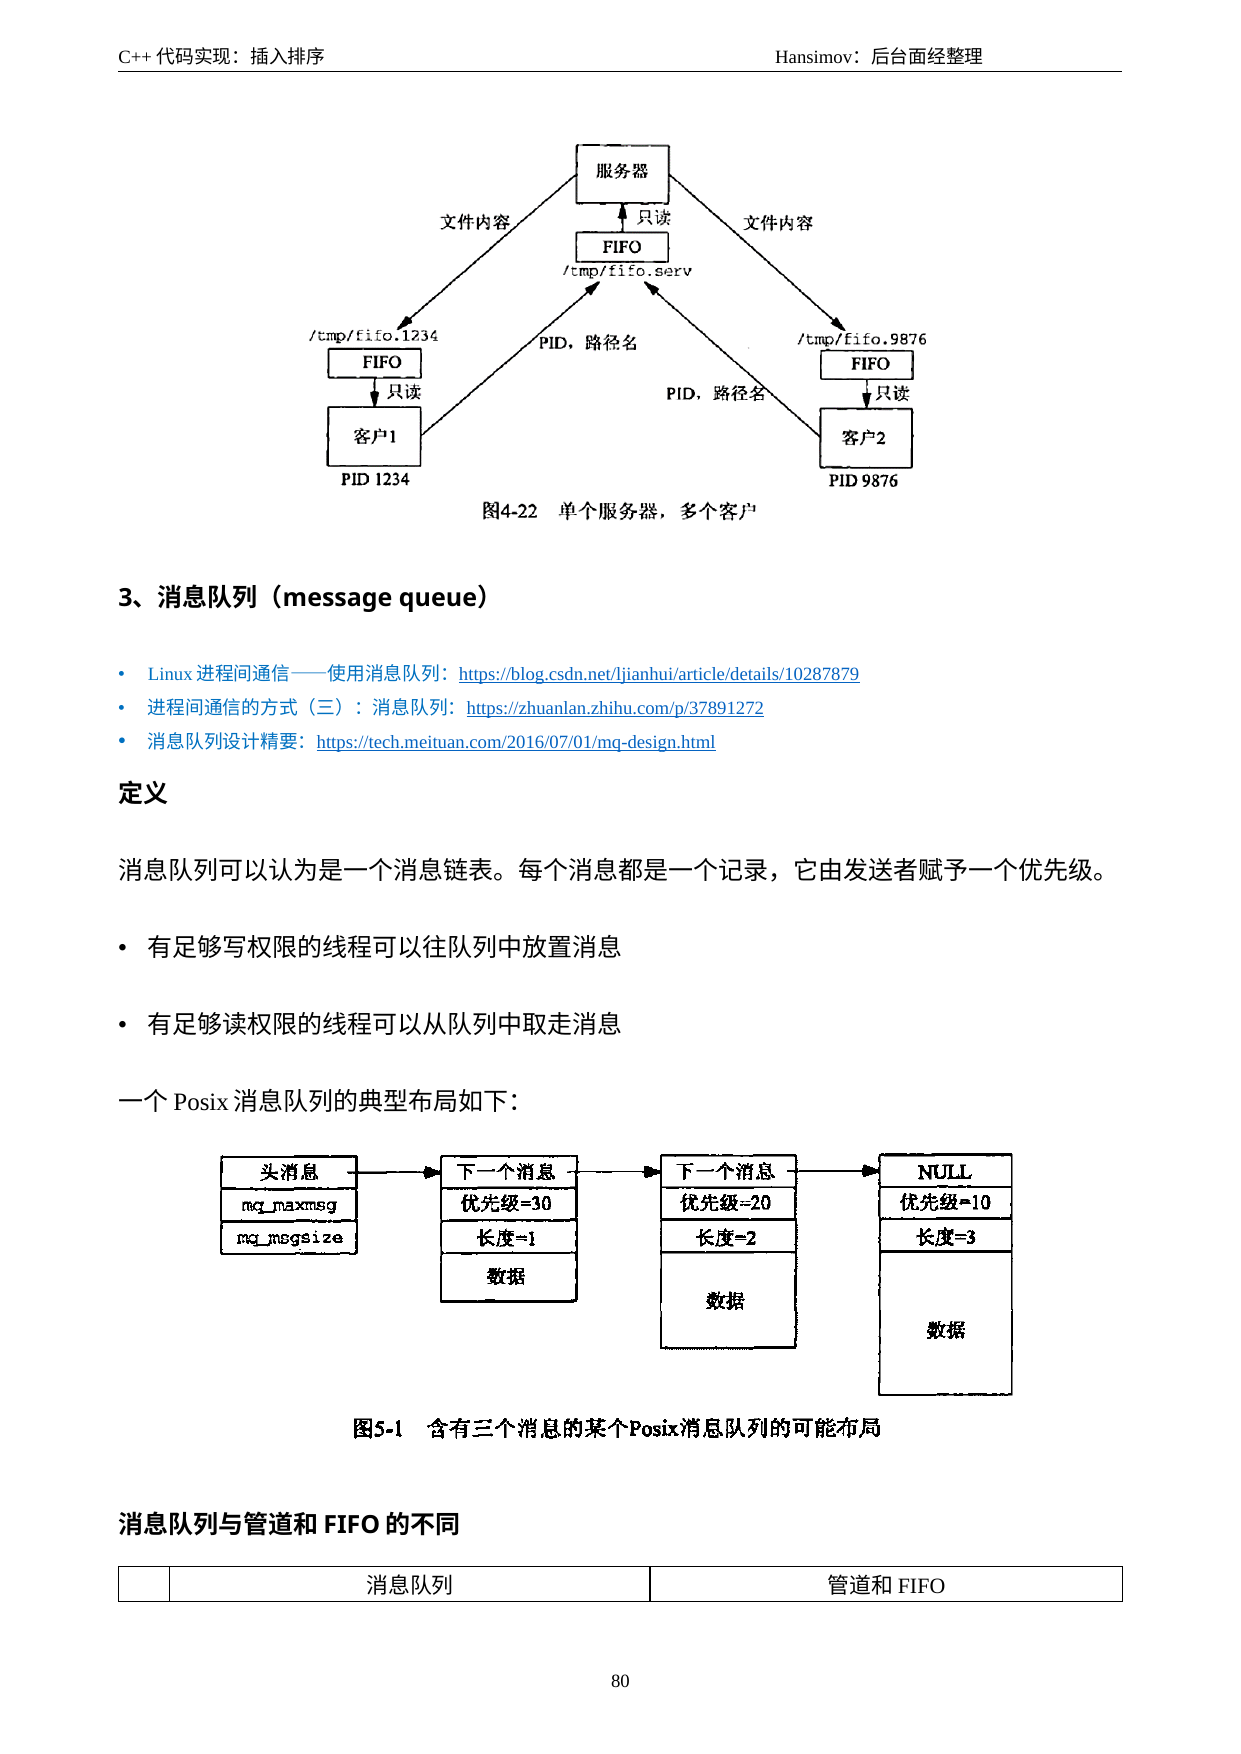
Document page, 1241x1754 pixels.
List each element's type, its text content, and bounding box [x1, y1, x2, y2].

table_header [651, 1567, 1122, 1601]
picture [295, 129, 945, 528]
subtitle 定义 [118, 757, 1122, 825]
text 消息队列可以认为是一个消息链表。每个消息都是一个记录，它由发送者赋予一个优先级。 [118, 834, 1122, 902]
text 进程间通信的方式（三）：消息队列：https://zhuanlan.zhihu.com/p/37891272 [118, 689, 1122, 723]
text Linux进程间通信——使用消息队列：https://blog.csdn.net/ljianhui/article/details/10287879 [118, 656, 1122, 689]
text 一个Posix消息队列的典型布局如下： [118, 1065, 1122, 1133]
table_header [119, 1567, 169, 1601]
text 有足够写权限的线程可以往队列中放置消息 [118, 911, 1122, 979]
text 有足够读权限的线程可以从队列中取走消息 [118, 988, 1122, 1056]
text 消息队列设计精要：https://tech.meituan.com/2016/07/01/mq-design.html [118, 723, 1122, 757]
subtitle 消息队列与管道和FIFO的不同 [118, 1489, 1122, 1557]
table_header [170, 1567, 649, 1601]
subtitle 3、消息队列（message queue） [118, 562, 1097, 629]
